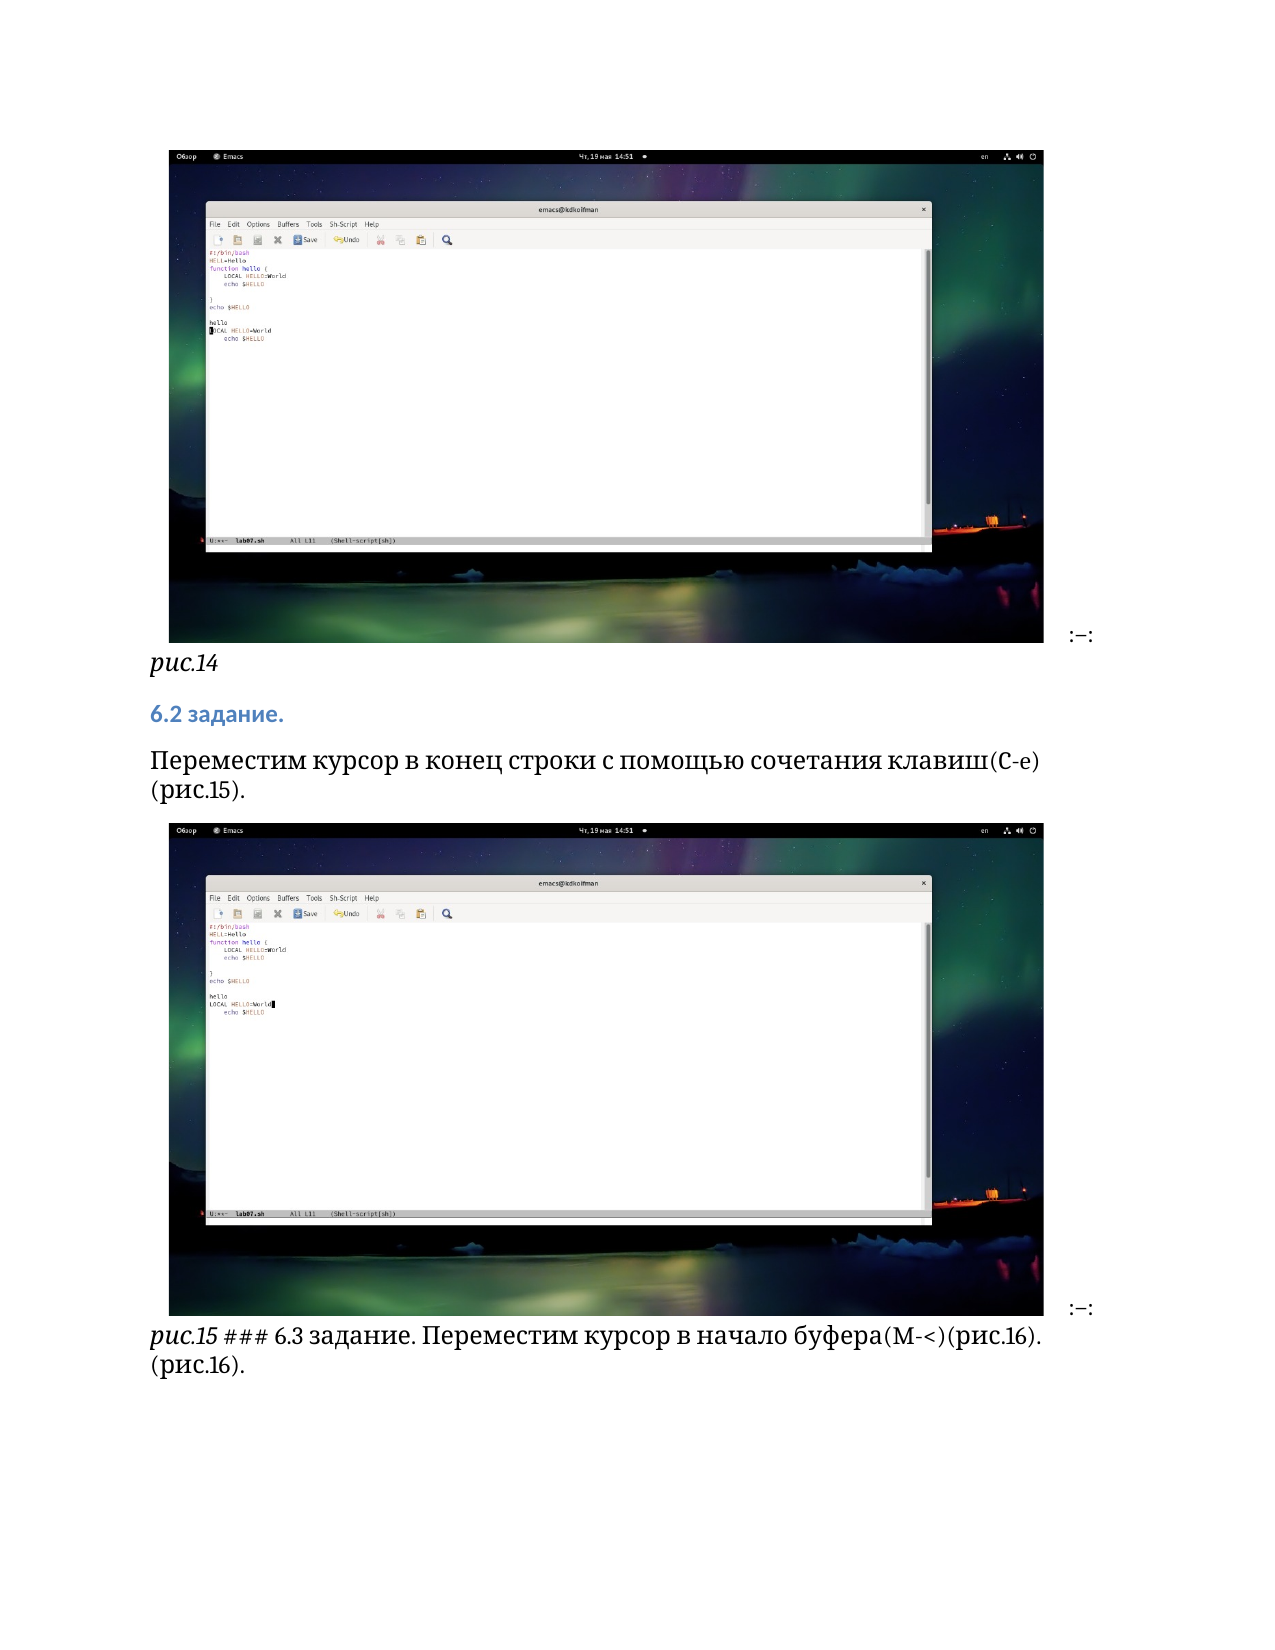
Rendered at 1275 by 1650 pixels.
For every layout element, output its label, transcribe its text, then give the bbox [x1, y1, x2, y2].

text Переместим курсор в конец строки с помощью сочетания клавиш(C-e) (рис.15). [150, 747, 1125, 805]
picture [168, 823, 1044, 1316]
picture [168, 150, 1044, 643]
subtitle 6.2 задание. [150, 698, 1125, 728]
